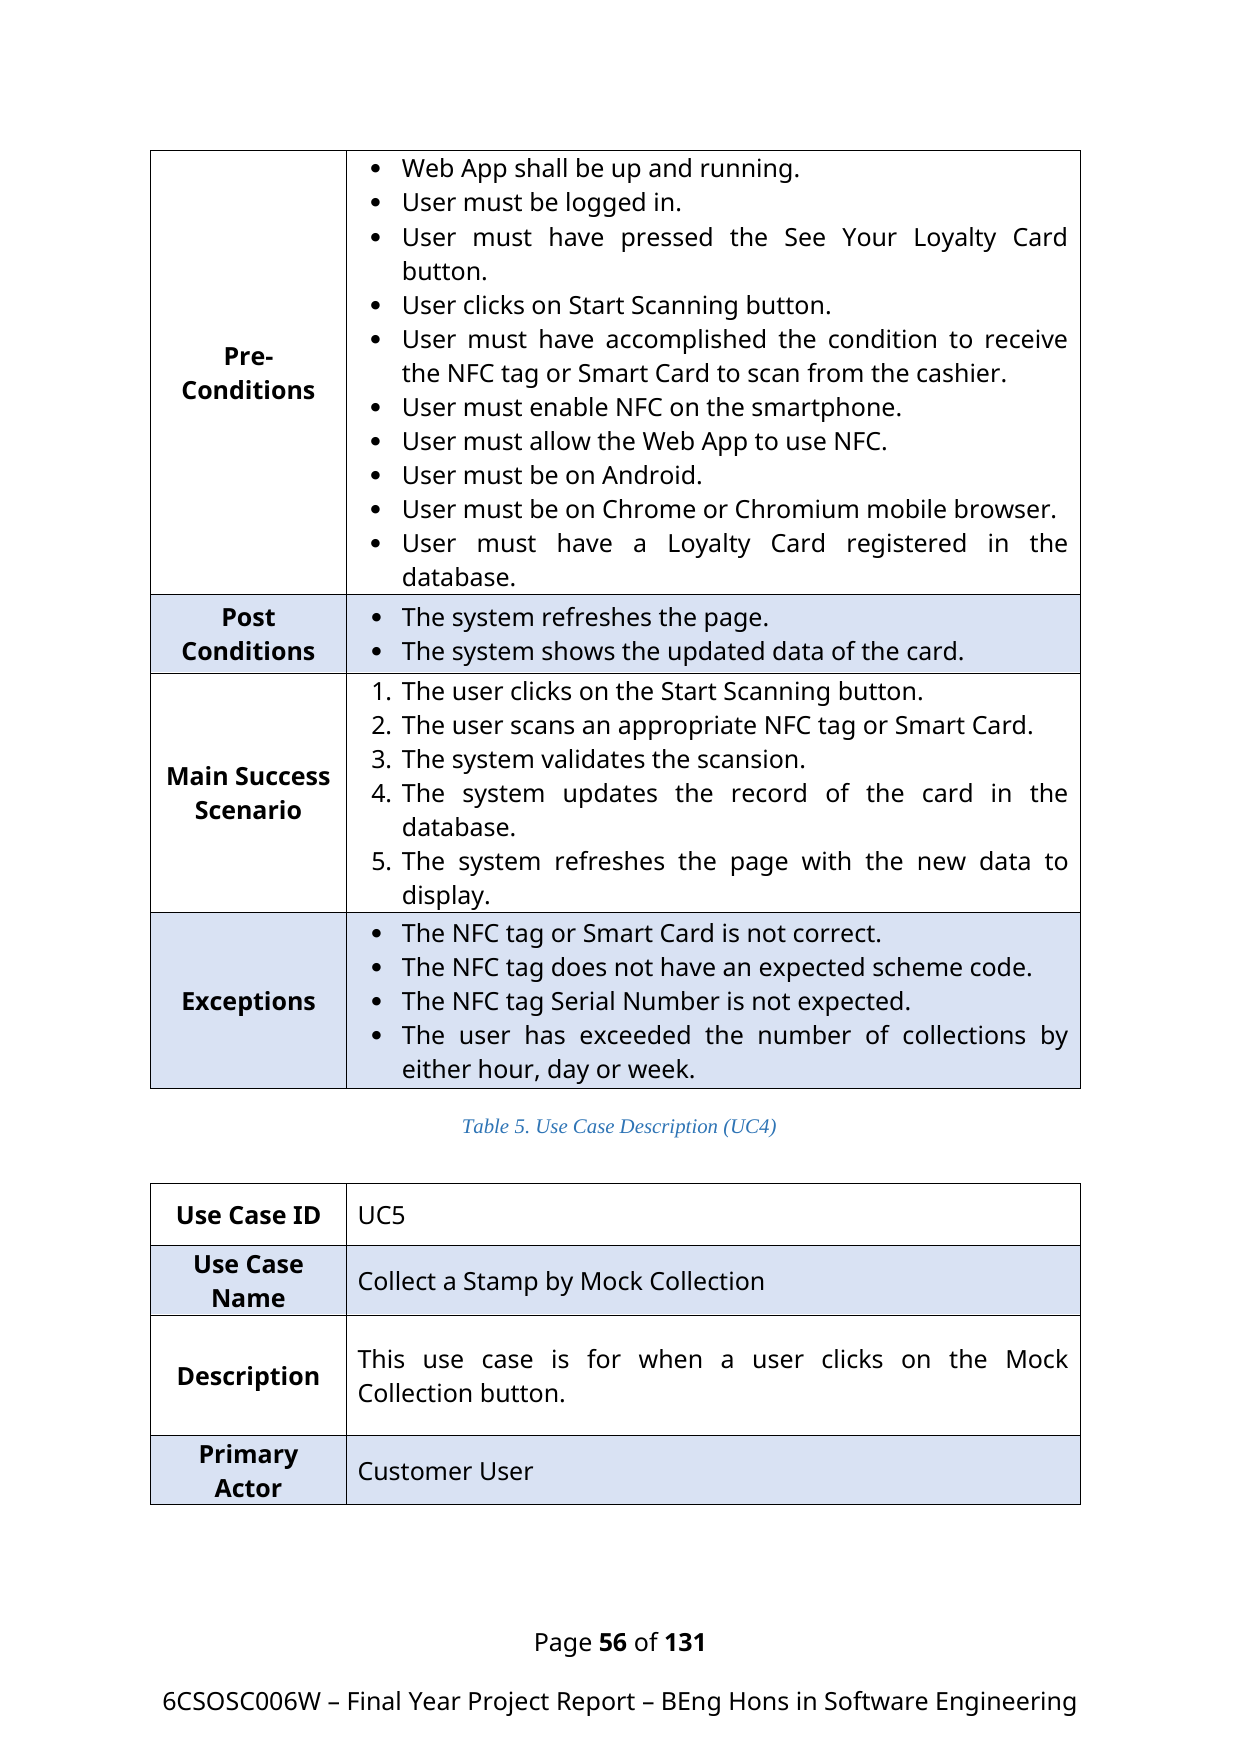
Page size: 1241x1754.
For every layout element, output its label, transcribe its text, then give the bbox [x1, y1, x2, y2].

table_cell This use case is for when a user clicks on the Mock Collection button. [347, 1316, 1080, 1435]
table_header Use Case ID [151, 1184, 346, 1245]
table_cell The system refreshes the page. The system shows the updated data of the card. [347, 595, 1080, 672]
table_cell Post Conditions [151, 595, 346, 672]
table_cell Customer User [347, 1436, 1080, 1504]
table_cell Exceptions [151, 913, 346, 1088]
table_cell Web App shall be up and running. User must be logged in. User must have pressed the See Your Loyalty Card button. User clicks on Start Scanning button. User must have accomplished the condition to receive the NFC tag or Smart Card to scan from the cashier. User must enable NFC on the smartphone. User must allow the Web App to use NFC. User must be on Android. User must be on Chrome or Chromium mobile browser. User must have a Loyalty Card registered in the database. [347, 151, 1080, 594]
table_cell The user clicks on the Start Scanning button. The user scans an appropriate NFC tag or Smart Card. The system validates the scansion. The system updates the record of the card in the database. The system refreshes the page with the new data to display. [347, 674, 1080, 912]
table_header UC5 [347, 1184, 1080, 1245]
table_cell Main Success Scenario [151, 674, 346, 912]
table_cell Use Case Name [151, 1246, 346, 1314]
table_cell Primary Actor [151, 1436, 346, 1504]
table_cell Collect a Stamp by Mock Collection [347, 1246, 1080, 1314]
table_cell Pre-Conditions [151, 151, 346, 594]
table_cell Description [151, 1316, 346, 1435]
table_cell The NFC tag or Smart Card is not correct. The NFC tag does not have an expected scheme code. The NFC tag Serial Number is not expected. The user has exceeded the number of collections by either hour, day or week. [347, 913, 1080, 1088]
